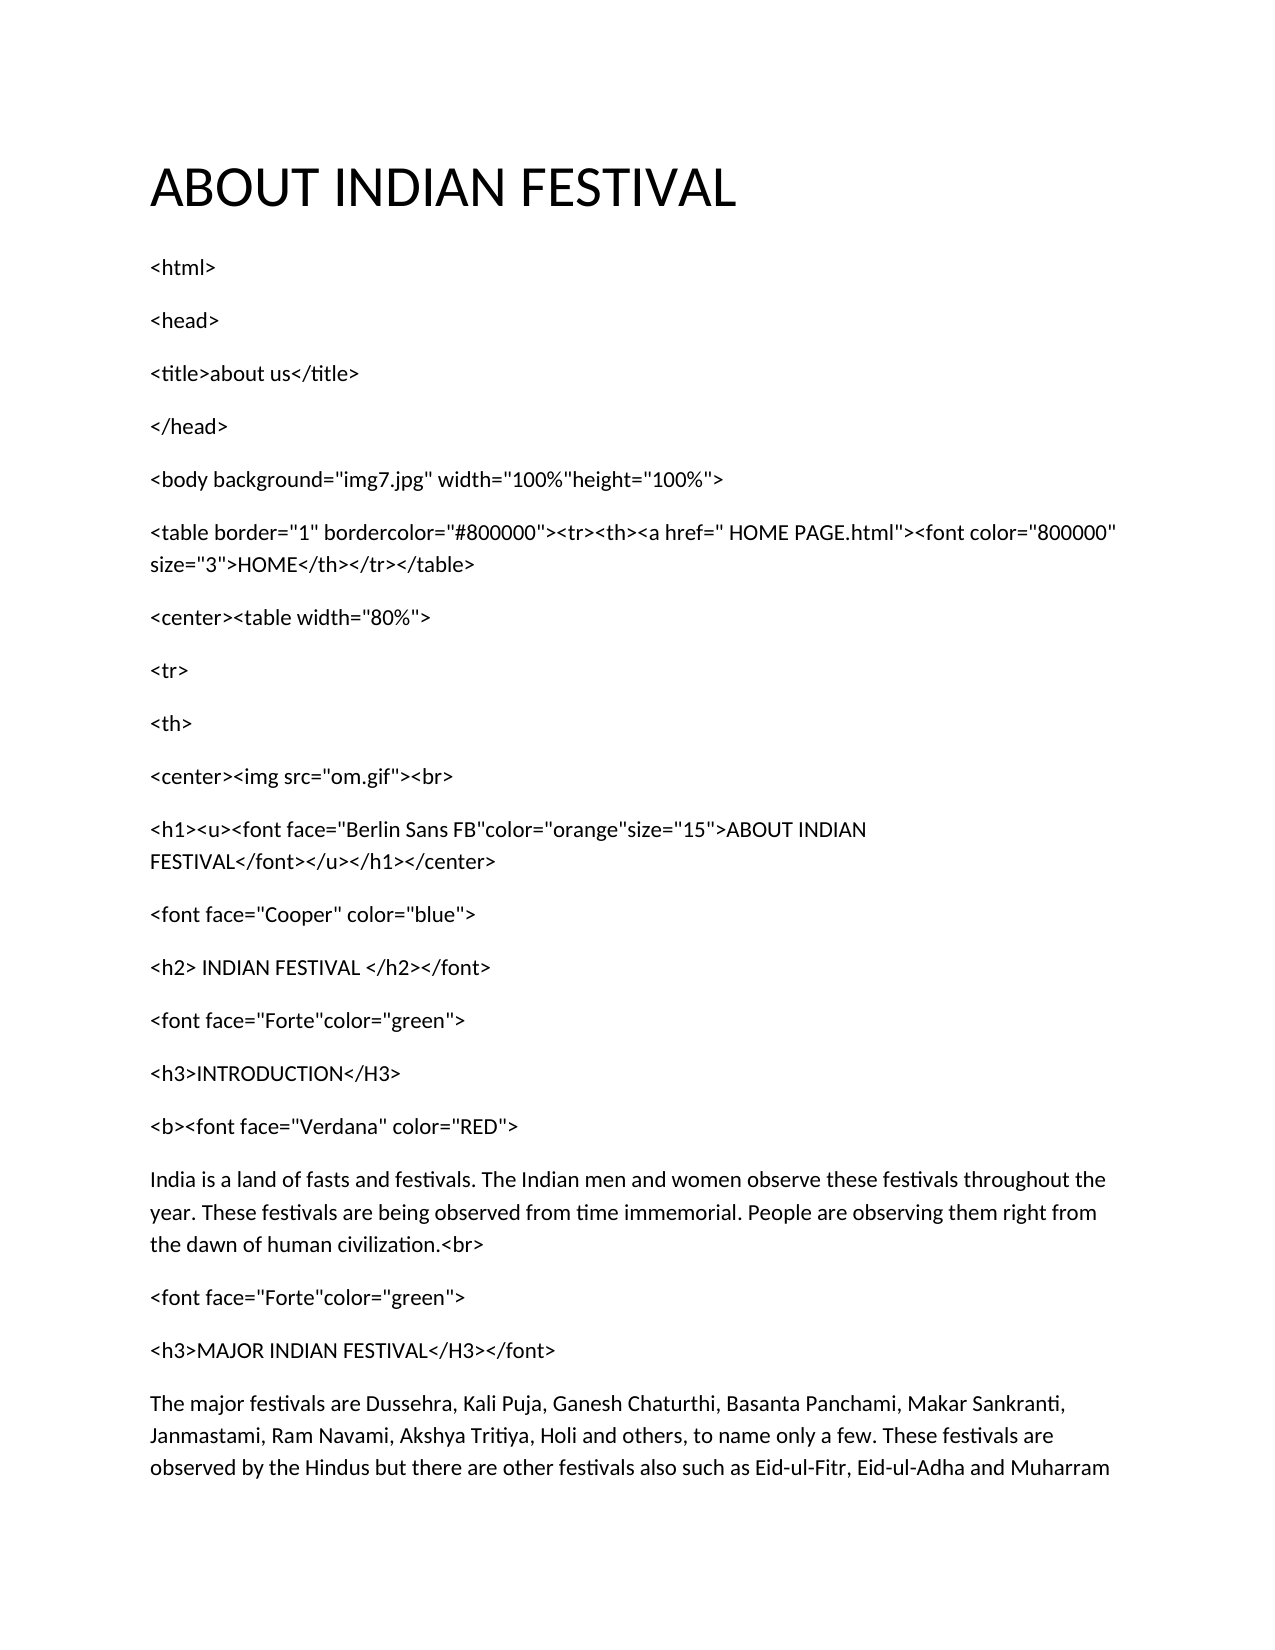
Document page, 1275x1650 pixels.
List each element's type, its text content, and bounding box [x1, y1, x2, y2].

text <center><img src="om.gif"><br> [150, 762, 1125, 790]
text <table border="1" bordercolor="#800000"><tr><th><a href=" HOME PAGE.html"><font color="800000" size="3">HOME</th></tr></table> [150, 518, 1125, 578]
text <h1><u><font face="Berlin Sans FB"color="orange"size="15">ABOUT INDIAN FESTIVAL</font></u></h1></center> [150, 815, 1125, 875]
text <center><table width="80%"> [150, 603, 1125, 631]
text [150, 1389, 1125, 1481]
text <h3>INTRODUCTION</H3> [150, 1059, 1125, 1087]
text India is a land of fasts and festivals. The Indian men and women observe these festivals throughout the year. These festivals are being observed from time immemorial. People are observing them right from the dawn of human civilization.<br> [150, 1165, 1125, 1258]
text <font face="Forte"color="green"> [150, 1006, 1125, 1034]
text <font face="Cooper" color="blue"> [150, 900, 1125, 928]
text <head> [150, 306, 1125, 334]
text <tr> [150, 656, 1125, 684]
text <h3>MAJOR INDIAN FESTIVAL</H3></font> [150, 1336, 1125, 1364]
text <body background="img7.jpg" width="100%"height="100%"> [150, 465, 1125, 493]
text <h2> INDIAN FESTIVAL </h2></font> [150, 953, 1125, 981]
text <title>about us</title> [150, 359, 1125, 387]
text <th> [150, 709, 1125, 737]
text <html> [150, 253, 1125, 281]
text ABOUT INDIAN FESTIVAL [150, 150, 1125, 221]
text </head> [150, 412, 1125, 440]
text <b><font face="Verdana" color="RED"> [150, 1112, 1125, 1140]
text <font face="Forte"color="green"> [150, 1283, 1125, 1311]
